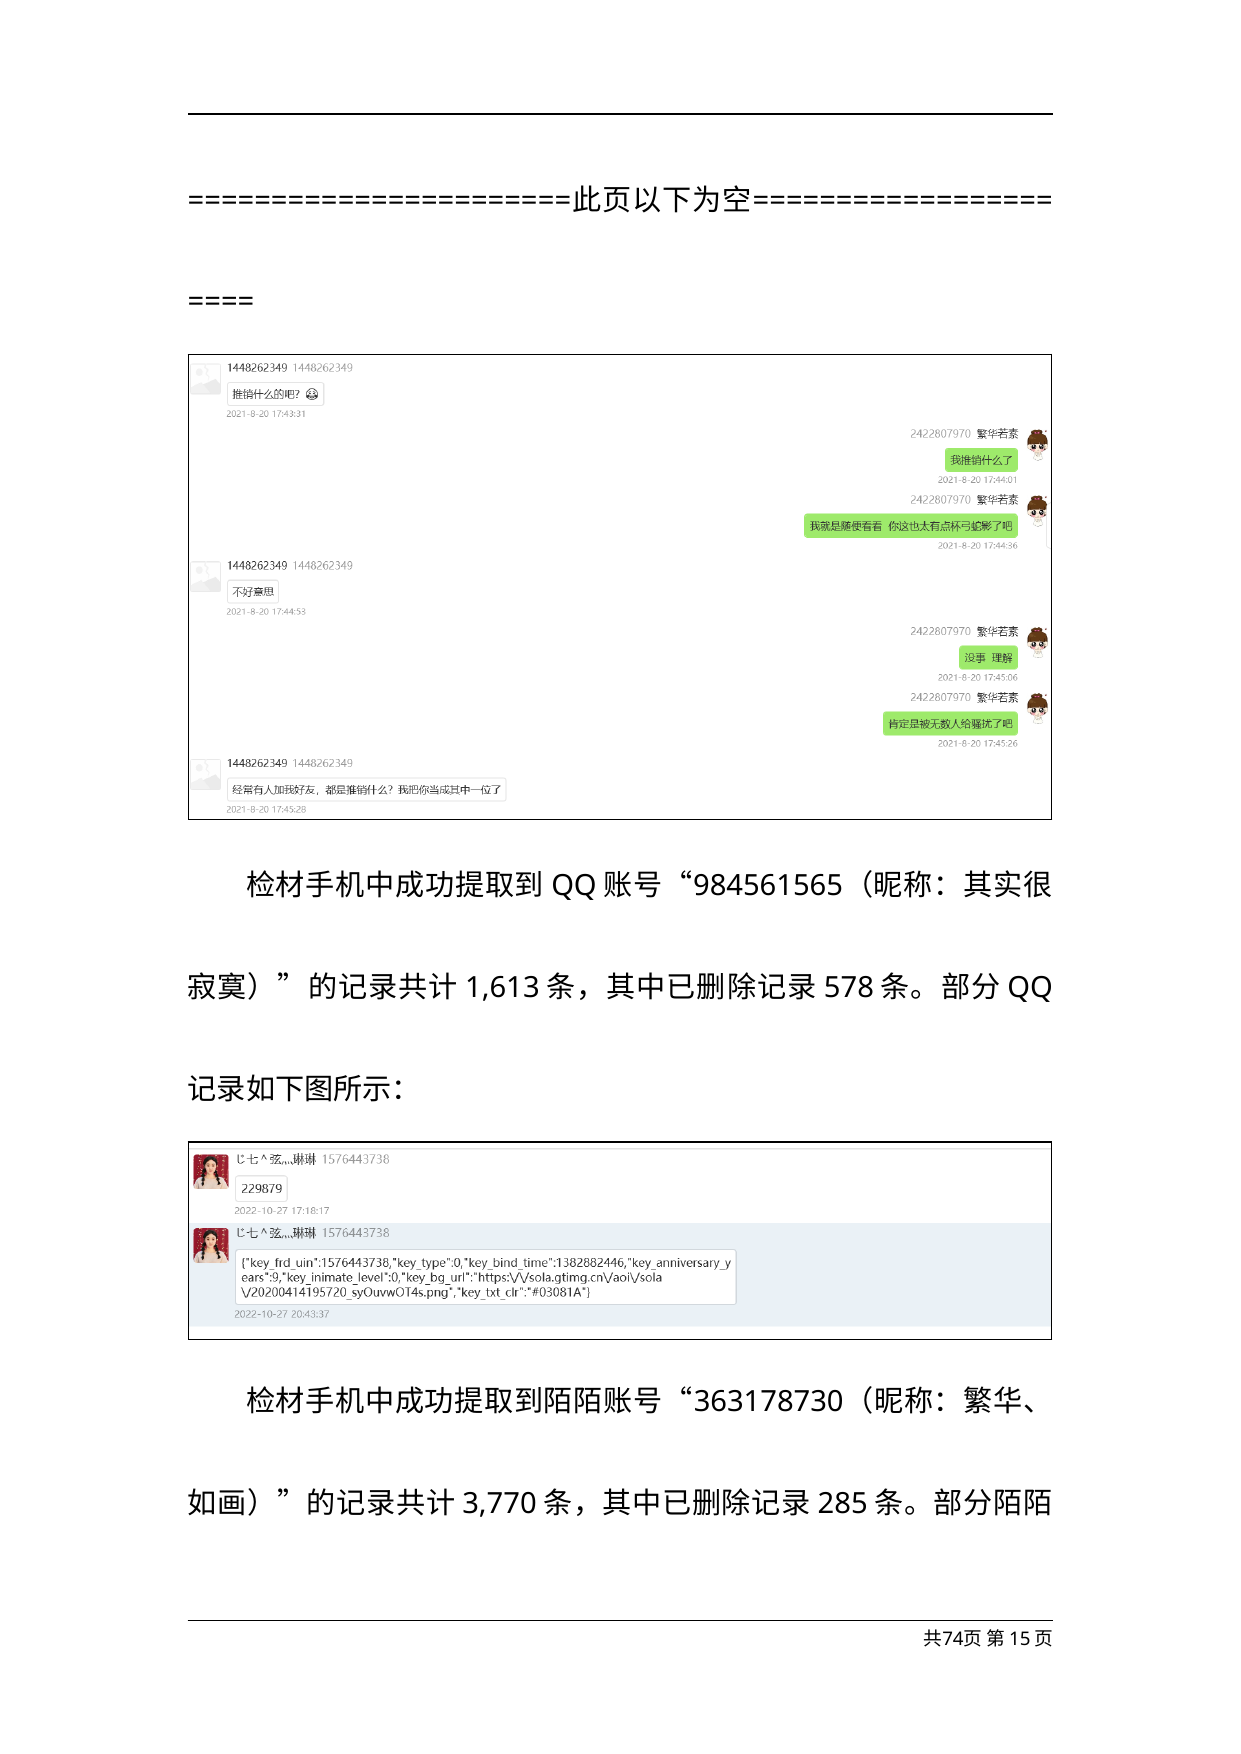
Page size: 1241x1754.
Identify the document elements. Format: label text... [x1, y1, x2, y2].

text =======================此页以下为空====================== [187, 164, 1053, 334]
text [187, 1365, 1053, 1535]
text 检材手机中成功提取到QQ账号“984561565（昵称：其实很寂寞）”的记录共计1,613条，其中已删除记录578条。部分QQ记录如下图所示： [187, 849, 1053, 1120]
picture [189, 355, 1051, 819]
picture [189, 1143, 1051, 1339]
